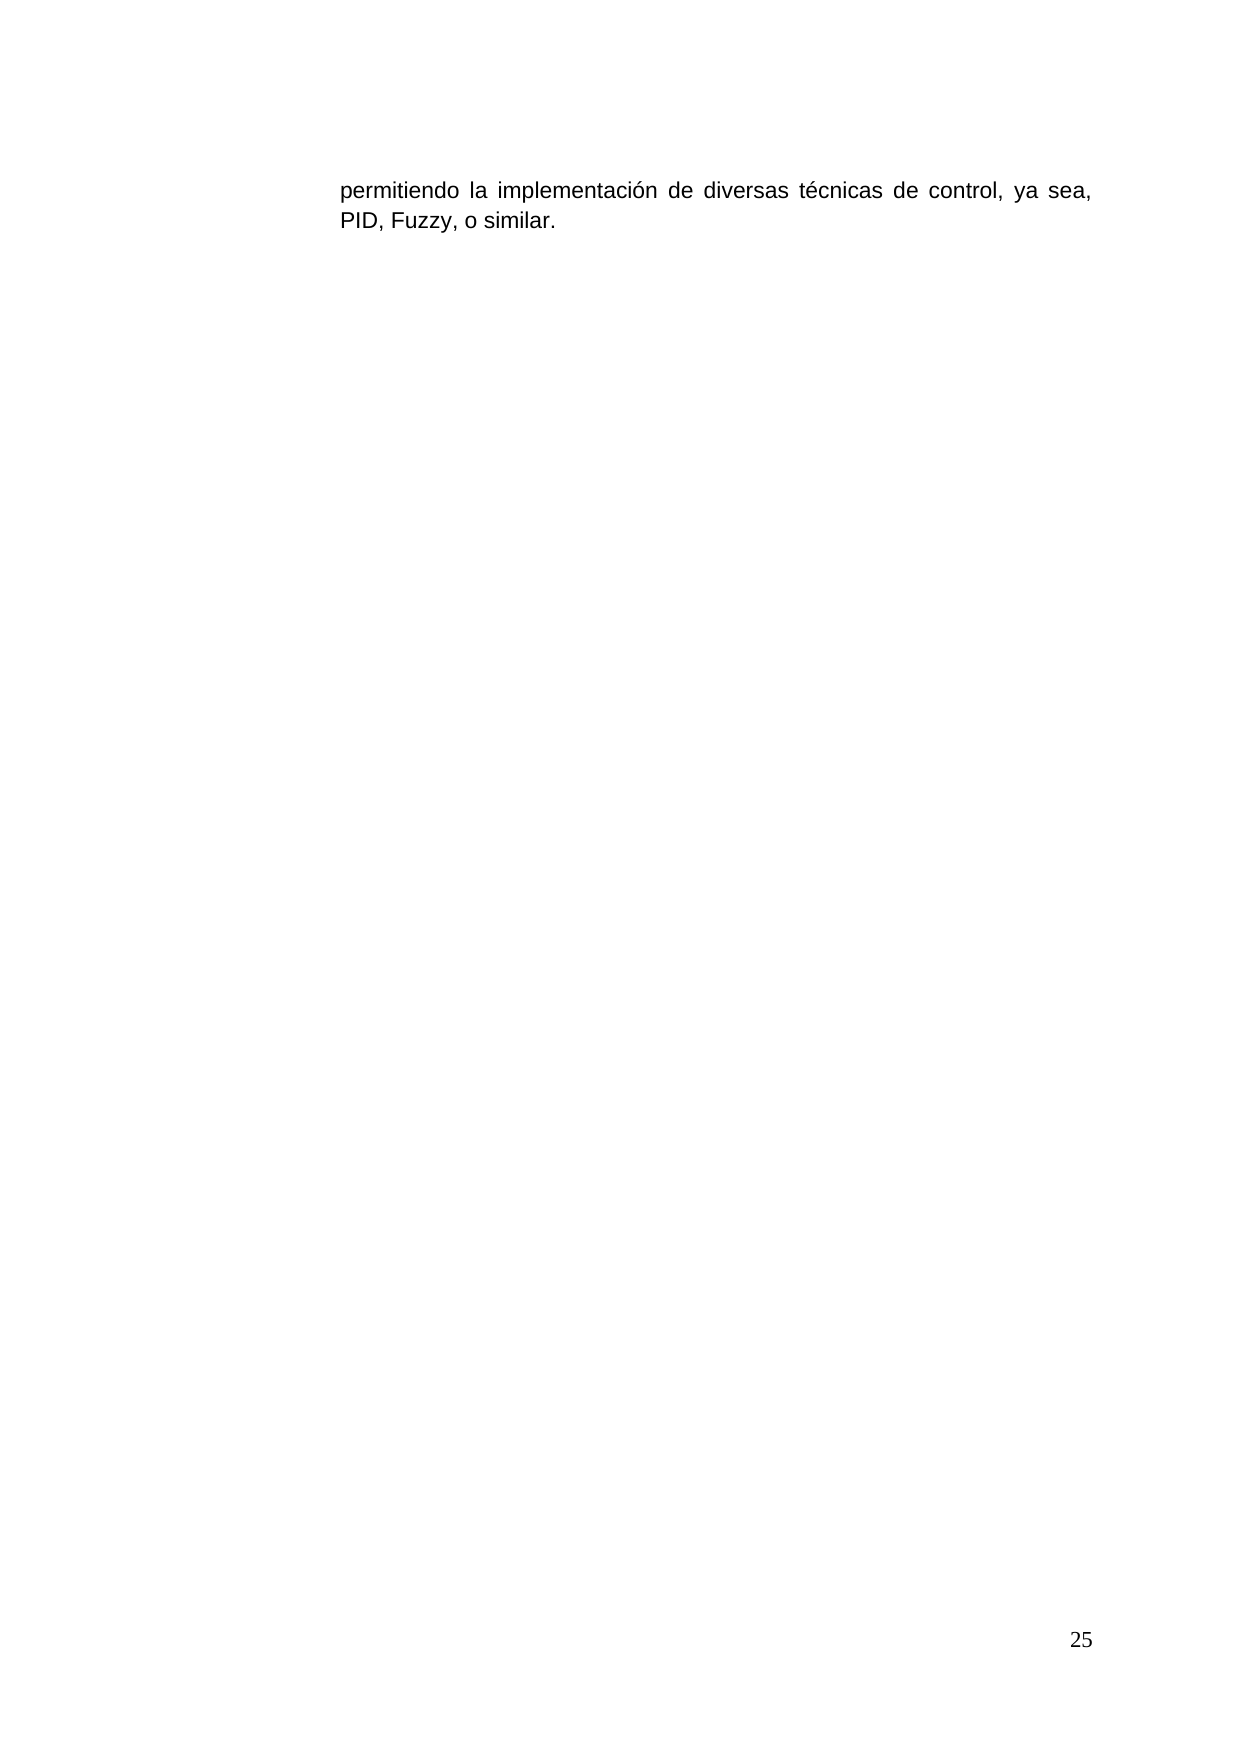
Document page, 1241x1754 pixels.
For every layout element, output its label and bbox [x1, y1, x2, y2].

text [340, 177, 1092, 234]
